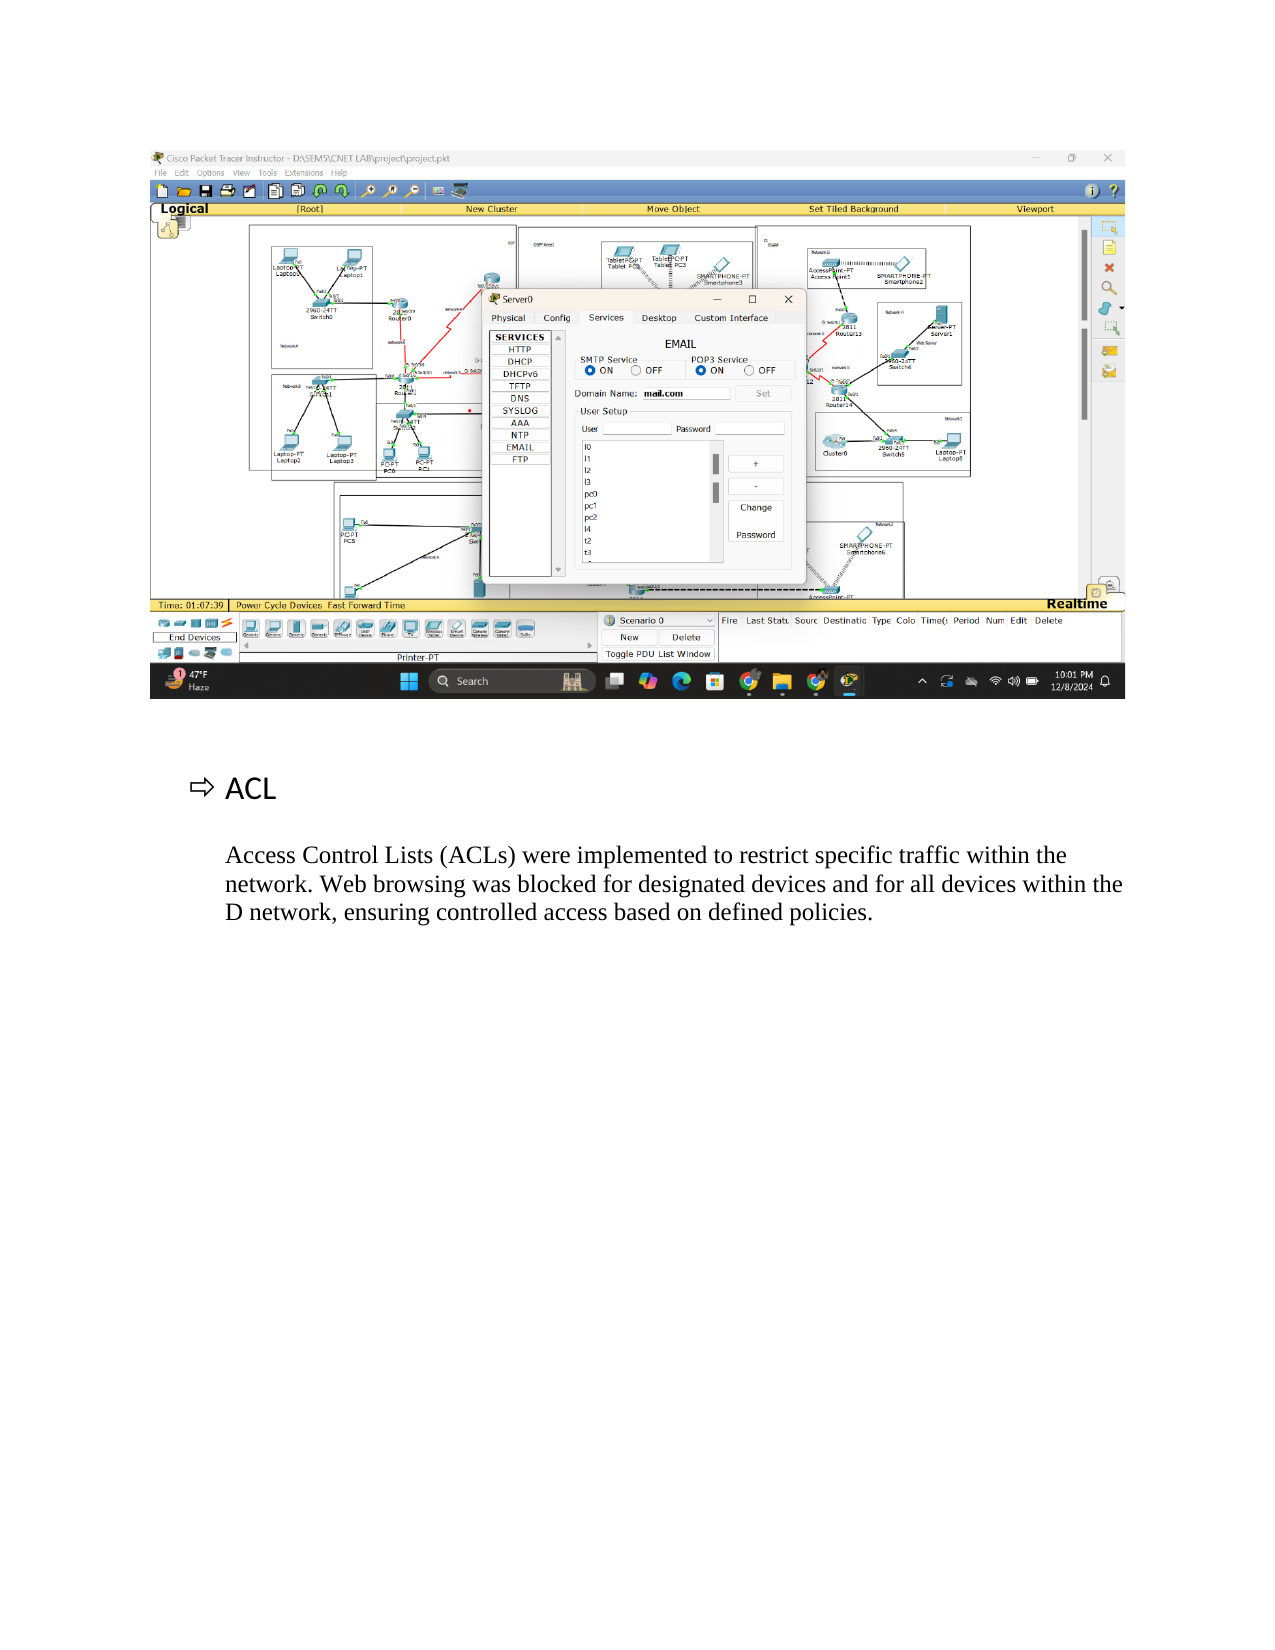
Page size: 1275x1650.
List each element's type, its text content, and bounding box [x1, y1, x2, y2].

text Access Control Lists (ACLs) were implemented to restrict specific traffic within the network. Web browsing was blocked for designated devices and for all devices within the D network, ensuring controlled access based on defined policies. [225, 840, 1125, 926]
list ACL [187, 767, 1125, 808]
picture [150, 150, 1125, 699]
